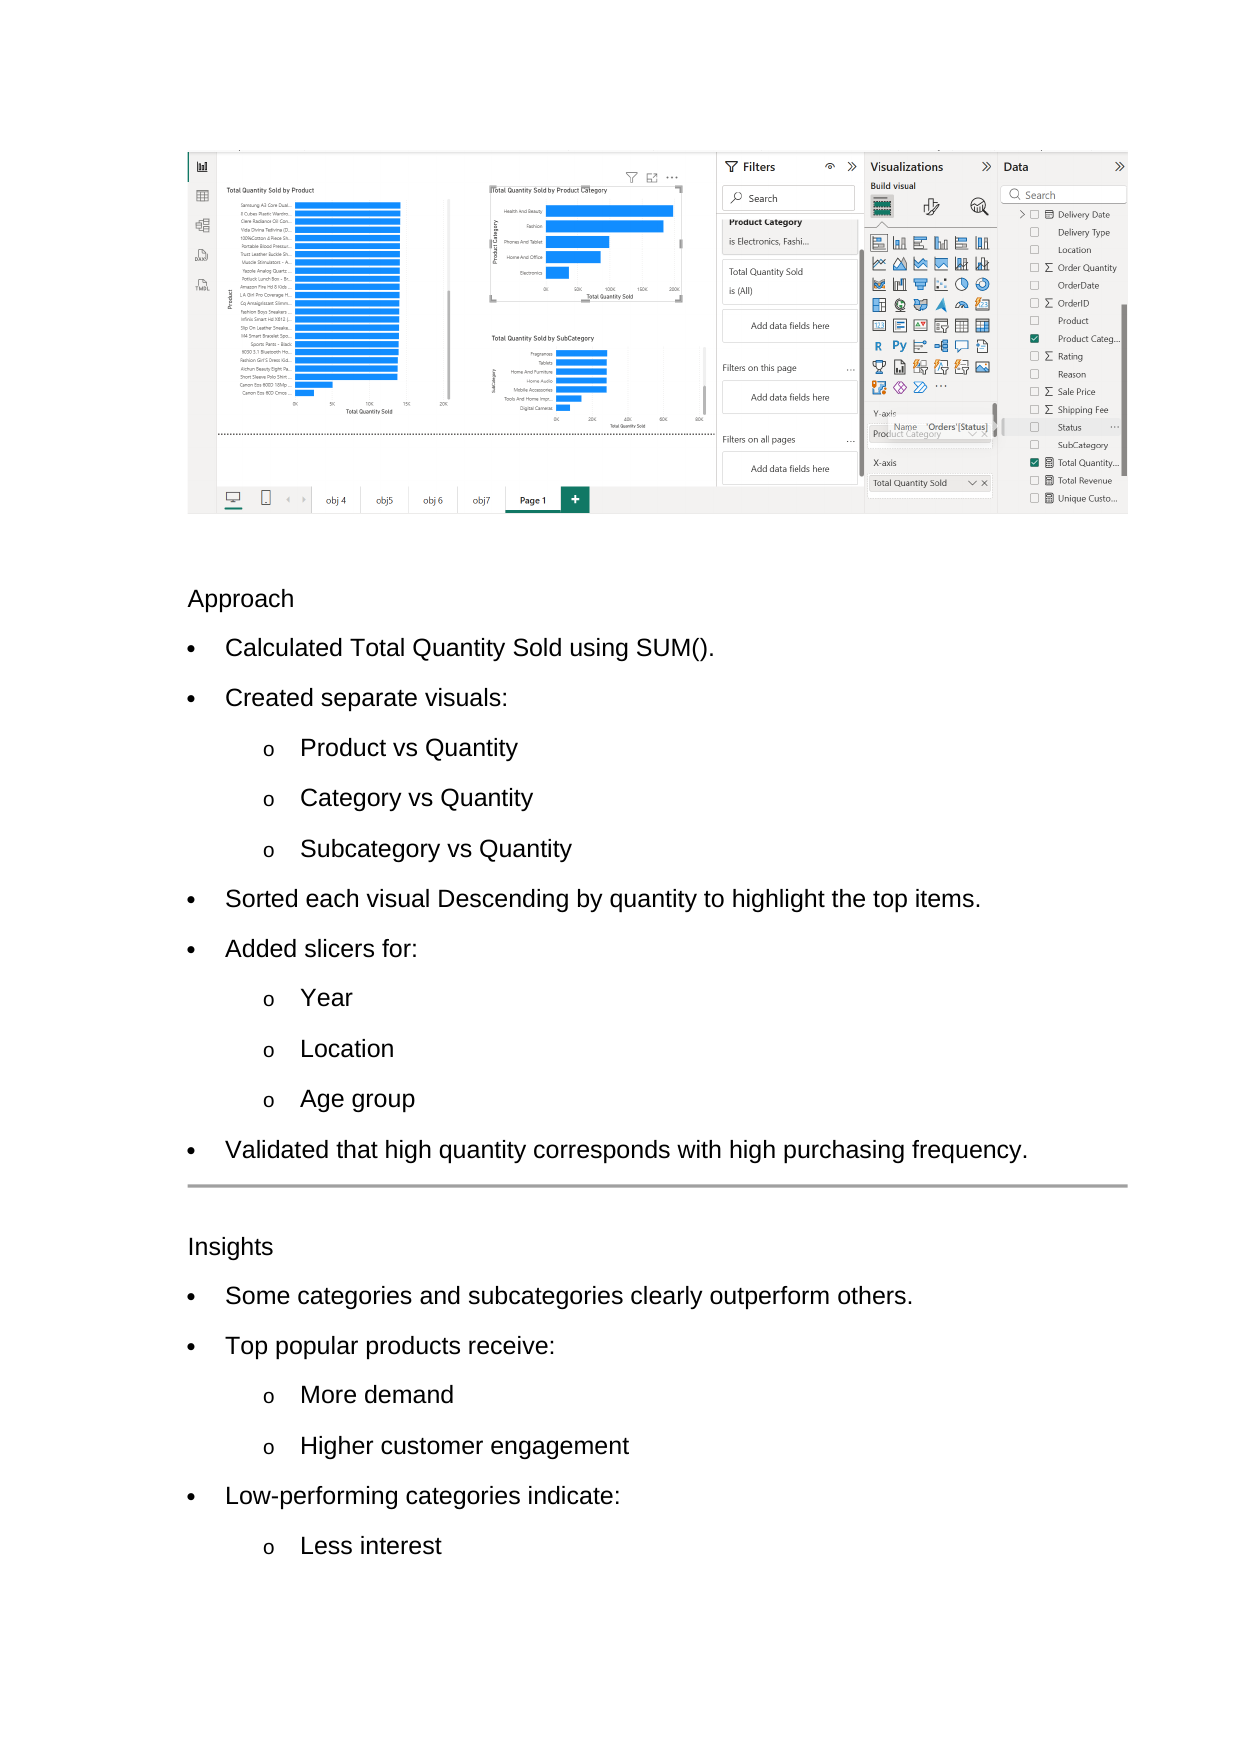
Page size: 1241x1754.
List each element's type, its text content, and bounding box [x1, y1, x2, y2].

list Product vs Quantity [262, 732, 1090, 762]
list Subcategory vs Quantity [262, 833, 1090, 863]
list Top popular products receive: [187, 1331, 1090, 1359]
list Validated that high quantity corresponds with high purchasing frequency. [187, 1135, 1090, 1163]
list Some categories and subcategories clearly outperform others. [187, 1281, 1090, 1310]
list More demand [262, 1380, 1090, 1410]
picture [187, 150, 1128, 514]
list Created separate visuals: [187, 683, 1090, 712]
text Approach [187, 584, 1090, 612]
list Low-performing categories indicate: [187, 1481, 1090, 1510]
list Age group [262, 1084, 1090, 1114]
list Higher customer engagement [262, 1431, 1090, 1461]
list Added slicers for: [187, 934, 1090, 962]
list Location [262, 1034, 1090, 1063]
list Calculated Total Quantity Sold using SUM(). [187, 633, 1090, 662]
list Year [262, 983, 1090, 1013]
list Less interest [262, 1531, 1090, 1561]
list Sorted each visual Descending by quantity to highlight the top items. [187, 884, 1090, 913]
list Category vs Quantity [262, 783, 1090, 813]
text Insights [187, 1232, 1090, 1260]
